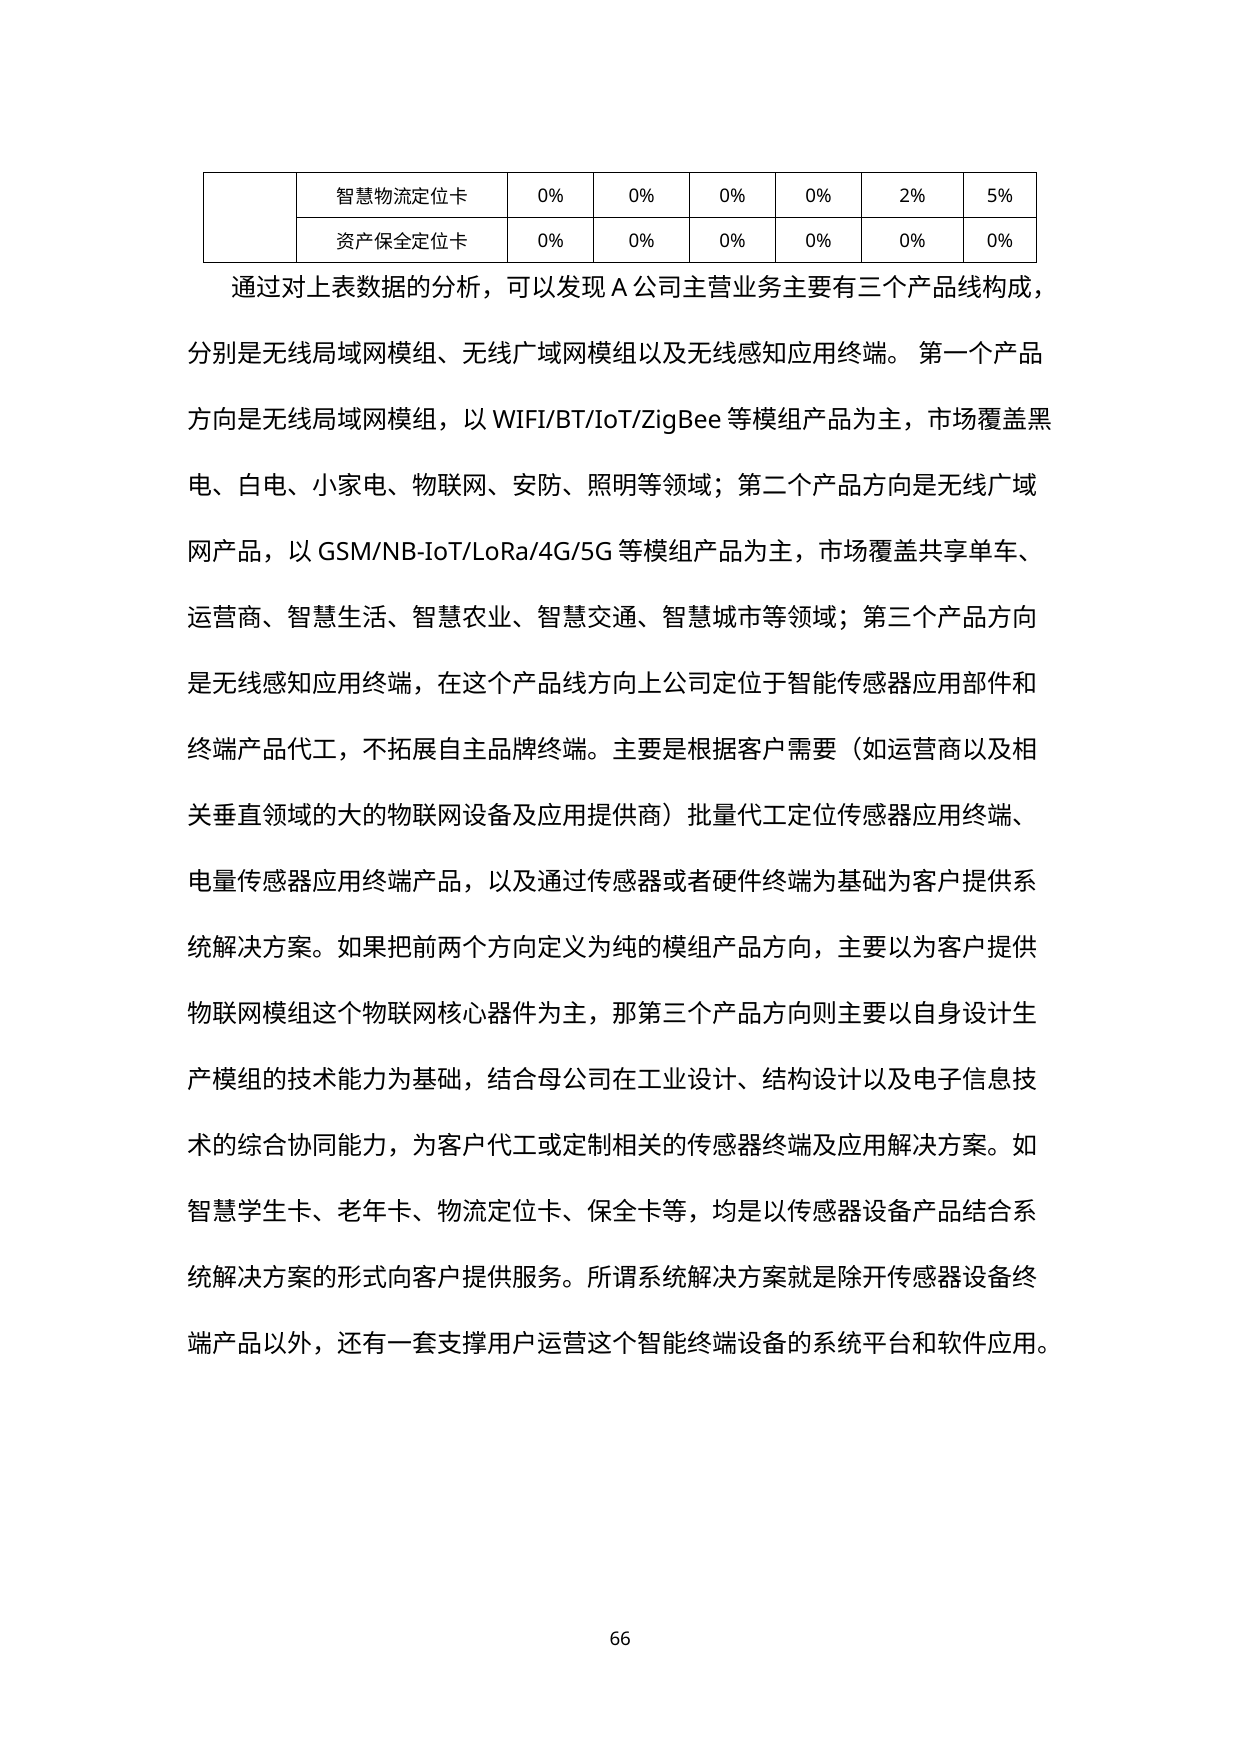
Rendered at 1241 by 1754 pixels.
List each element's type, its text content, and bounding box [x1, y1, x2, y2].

table_cell 0% [776, 218, 861, 262]
table_cell 0% [690, 218, 775, 262]
table_cell 0% [690, 173, 775, 217]
table_cell 0% [776, 173, 861, 217]
table_cell 0% [508, 218, 593, 262]
table_cell 0% [594, 218, 689, 262]
table_cell 资产保全定位卡 [297, 218, 507, 262]
table_cell 0% [508, 173, 593, 217]
table_cell 0% [964, 218, 1036, 262]
table_cell 0% [594, 173, 689, 217]
table_cell 5% [964, 173, 1036, 217]
text 通过对上表数据的分析，可以发现A公司主营业务主要有三个产品线构成，分别是无线局域网模组、无线广域网模组以及无线感知应用终端。 第一个产品方向是无线局域网模组，以WIFI/BT/IoT/ZigBee等模组产品为主，市场覆盖黑电、白电、小家电、物联网、安防、照明等领域；第二个产品方向是无线广域网产品，以GSM/NB-IoT/LoRa/4G/5G等模组产品为主，市场覆盖共享单车、运营商、智慧生活、智慧农业、智慧交通、智慧城市等领域；第三个产品方向是无线感知应用终端，在这个产品线方向上公司定位于智能传感器应用部件和终端产品代工，不拓展自主品牌终端。主要是根据客户需要（如运营商以及相关垂直领域的大的物联网设备及应用提供商）批量代工定位传感器应用终端、电量传感器应用终端产品，以及通过传感器或者硬件终端为基础为客户提供系统解决方案。如果把前两个方向定义为纯的模组产品方向，主要以为客户提供物联网模组这个物联网核心器件为主，那第三个产品方向则主要以自身设计生产模组的技术能力为基础，结合母公司在工业设计、结构设计以及电子信息技术的综合协同能力，为客户代工或定制相关的传感器终端及应用解决方案。如智慧学生卡、老年卡、物流定位卡、保全卡等，均是以传感器设备产品结合系统解决方案的形式向客户提供服务。所谓系统解决方案就是除开传感器设备终端产品以外，还有一套支撑用户运营这个智能终端设备的系统平台和软件应用。 [187, 263, 1053, 1364]
table_cell 2% [862, 173, 963, 217]
table_cell 智慧物流定位卡 [297, 173, 507, 217]
table_cell 0% [862, 218, 963, 262]
